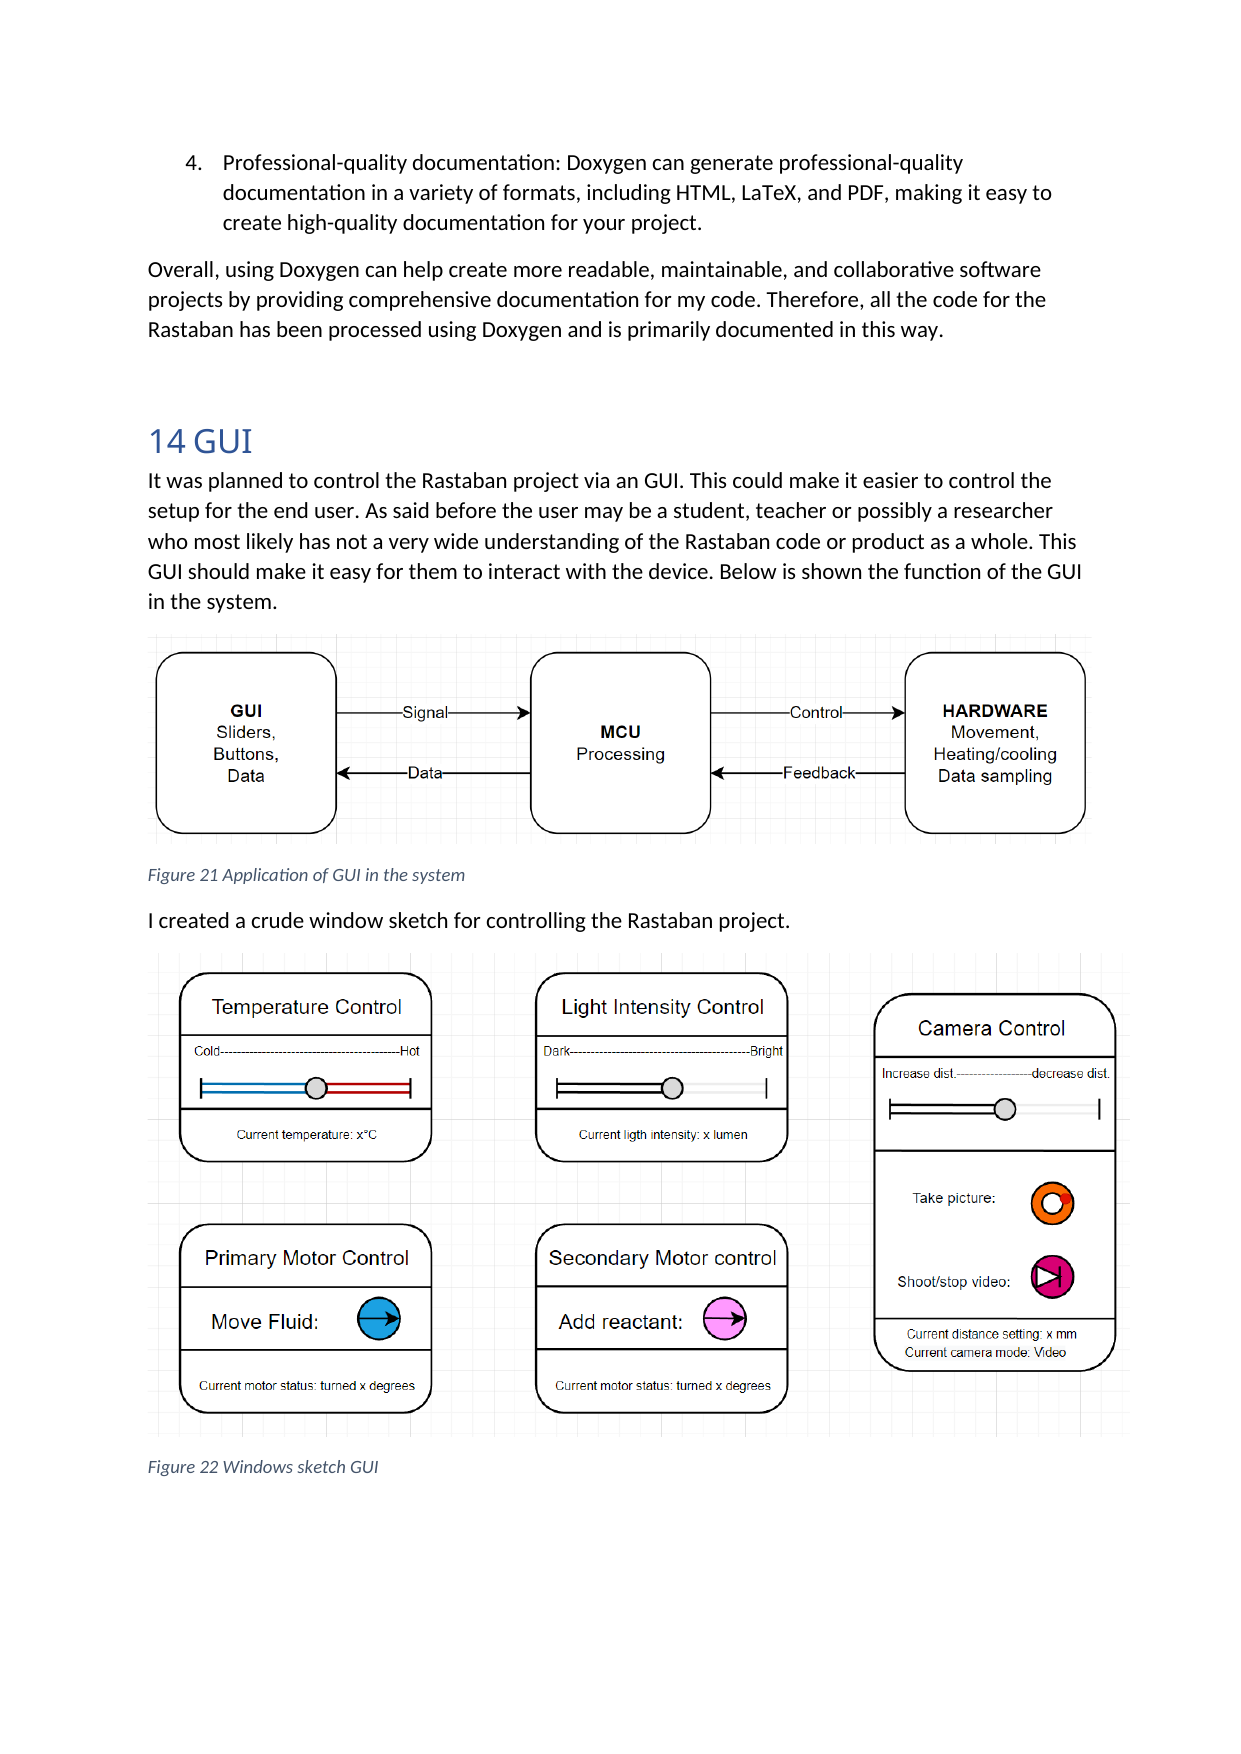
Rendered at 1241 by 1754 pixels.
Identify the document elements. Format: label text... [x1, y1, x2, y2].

list Professional-quality documentation: Doxygen can generate professional-quality documentation in a variety of formats, including HTML, LaTeX, and PDF, making it easy to create high-quality documentation for your project. [185, 148, 1093, 236]
text It was planned to control the Rastaban project via an GUI. This could make it easier to control the setup for the end user. As said before the user may be a student, teacher or possibly a researcher who most likely has not a very wide understanding of the Rastaban code or product as a whole. This GUI should make it easy for them to interact with the device. Below is shown the function of the GUI in the system. [148, 466, 1093, 615]
text Figure 21 Application of GUI in the system [148, 863, 1093, 886]
picture [147, 953, 1130, 1437]
text Overall, using Doxygen can help create more readable, maintainable, and collaborative software projects by providing comprehensive documentation for my code. Therefore, all the code for the Rastaban has been processed using Doxygen and is primarily documented in this way. [148, 255, 1093, 343]
text I created a crude window sketch for controlling the Rastaban project. [148, 906, 1093, 934]
picture [147, 634, 1092, 844]
subtitle GUI [148, 417, 1093, 463]
text Figure 22 Windows sketch GUI [148, 1456, 1093, 1478]
